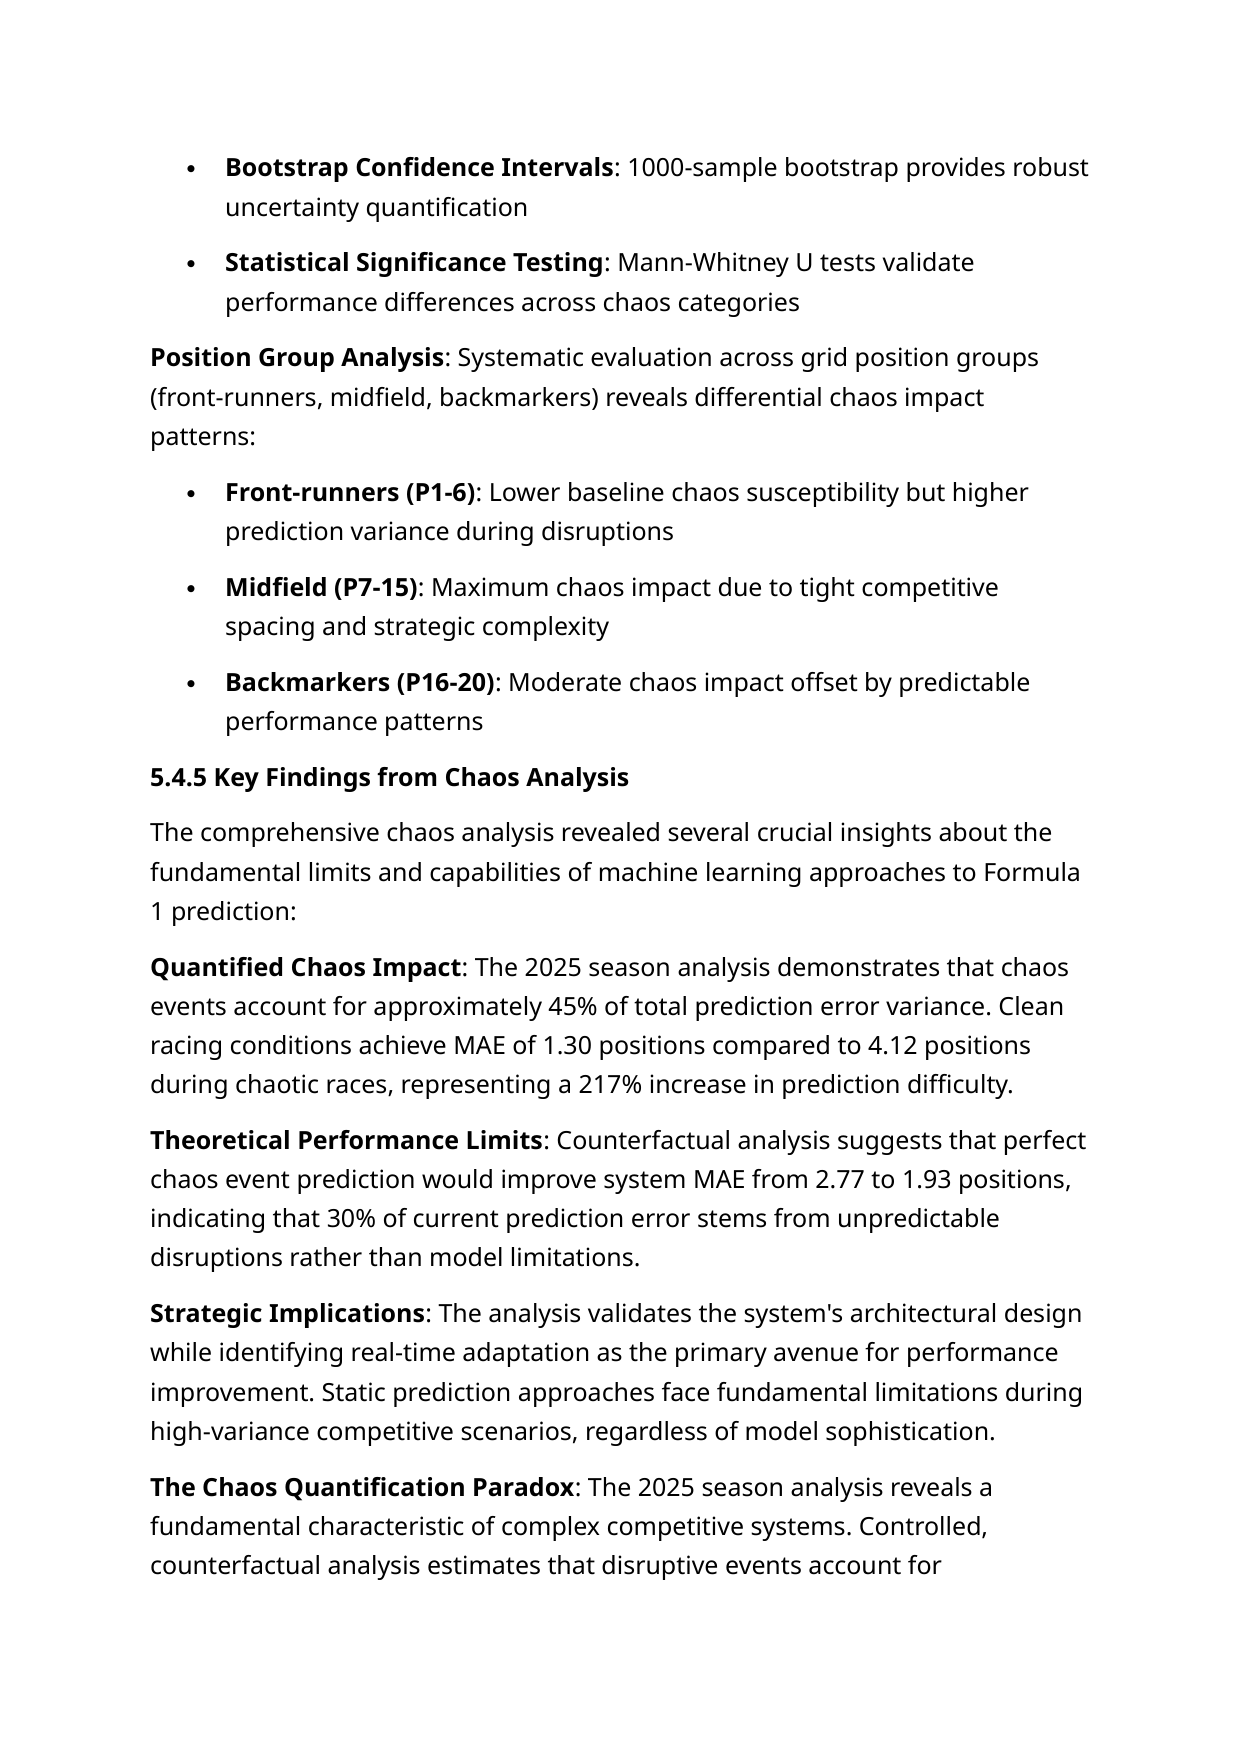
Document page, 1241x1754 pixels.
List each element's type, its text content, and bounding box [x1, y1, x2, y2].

list Bootstrap Confidence Intervals: 1000-sample bootstrap provides robust uncertainty quantification [187, 150, 1090, 223]
text Theoretical Performance Limits: Counterfactual analysis suggests that perfect chaos event prediction would improve system MAE from 2.77 to 1.93 positions, indicating that 30% of current prediction error stems from unpredictable disruptions rather than model limitations. [150, 1122, 1090, 1274]
text Quantified Chaos Impact: The 2025 season analysis demonstrates that chaos events account for approximately 45% of total prediction error variance. Clean racing conditions achieve MAE of 1.30 positions compared to 4.12 positions during chaotic races, representing a 217% increase in prediction difficulty. [150, 949, 1090, 1101]
list Front-runners (P1-6): Lower baseline chaos susceptibility but higher prediction variance during disruptions [187, 474, 1090, 547]
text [150, 1469, 1090, 1582]
text The comprehensive chaos analysis revealed several crucial insights about the fundamental limits and capabilities of machine learning approaches to Formula 1 prediction: [150, 815, 1090, 927]
list Backmarkers (P16-20): Moderate chaos impact offset by predictable performance patterns [187, 664, 1090, 737]
text Strategic Implications: The analysis validates the system's architectural design while identifying real-time adaptation as the primary avenue for performance improvement. Static prediction approaches face fundamental limitations during high-variance competitive scenarios, regardless of model sophistication. [150, 1296, 1090, 1447]
text Position Group Analysis: Systematic evaluation across grid position groups (front-runners, midfield, backmarkers) reveals differential chaos impact patterns: [150, 340, 1090, 452]
list Statistical Significance Testing: Mann-Whitney U tests validate performance differences across chaos categories [187, 245, 1090, 318]
list Midfield (P7-15): Maximum chaos impact due to tight competitive spacing and strategic complexity [187, 569, 1090, 642]
text 5.4.5 Key Findings from Chaos Analysis [150, 759, 1090, 793]
